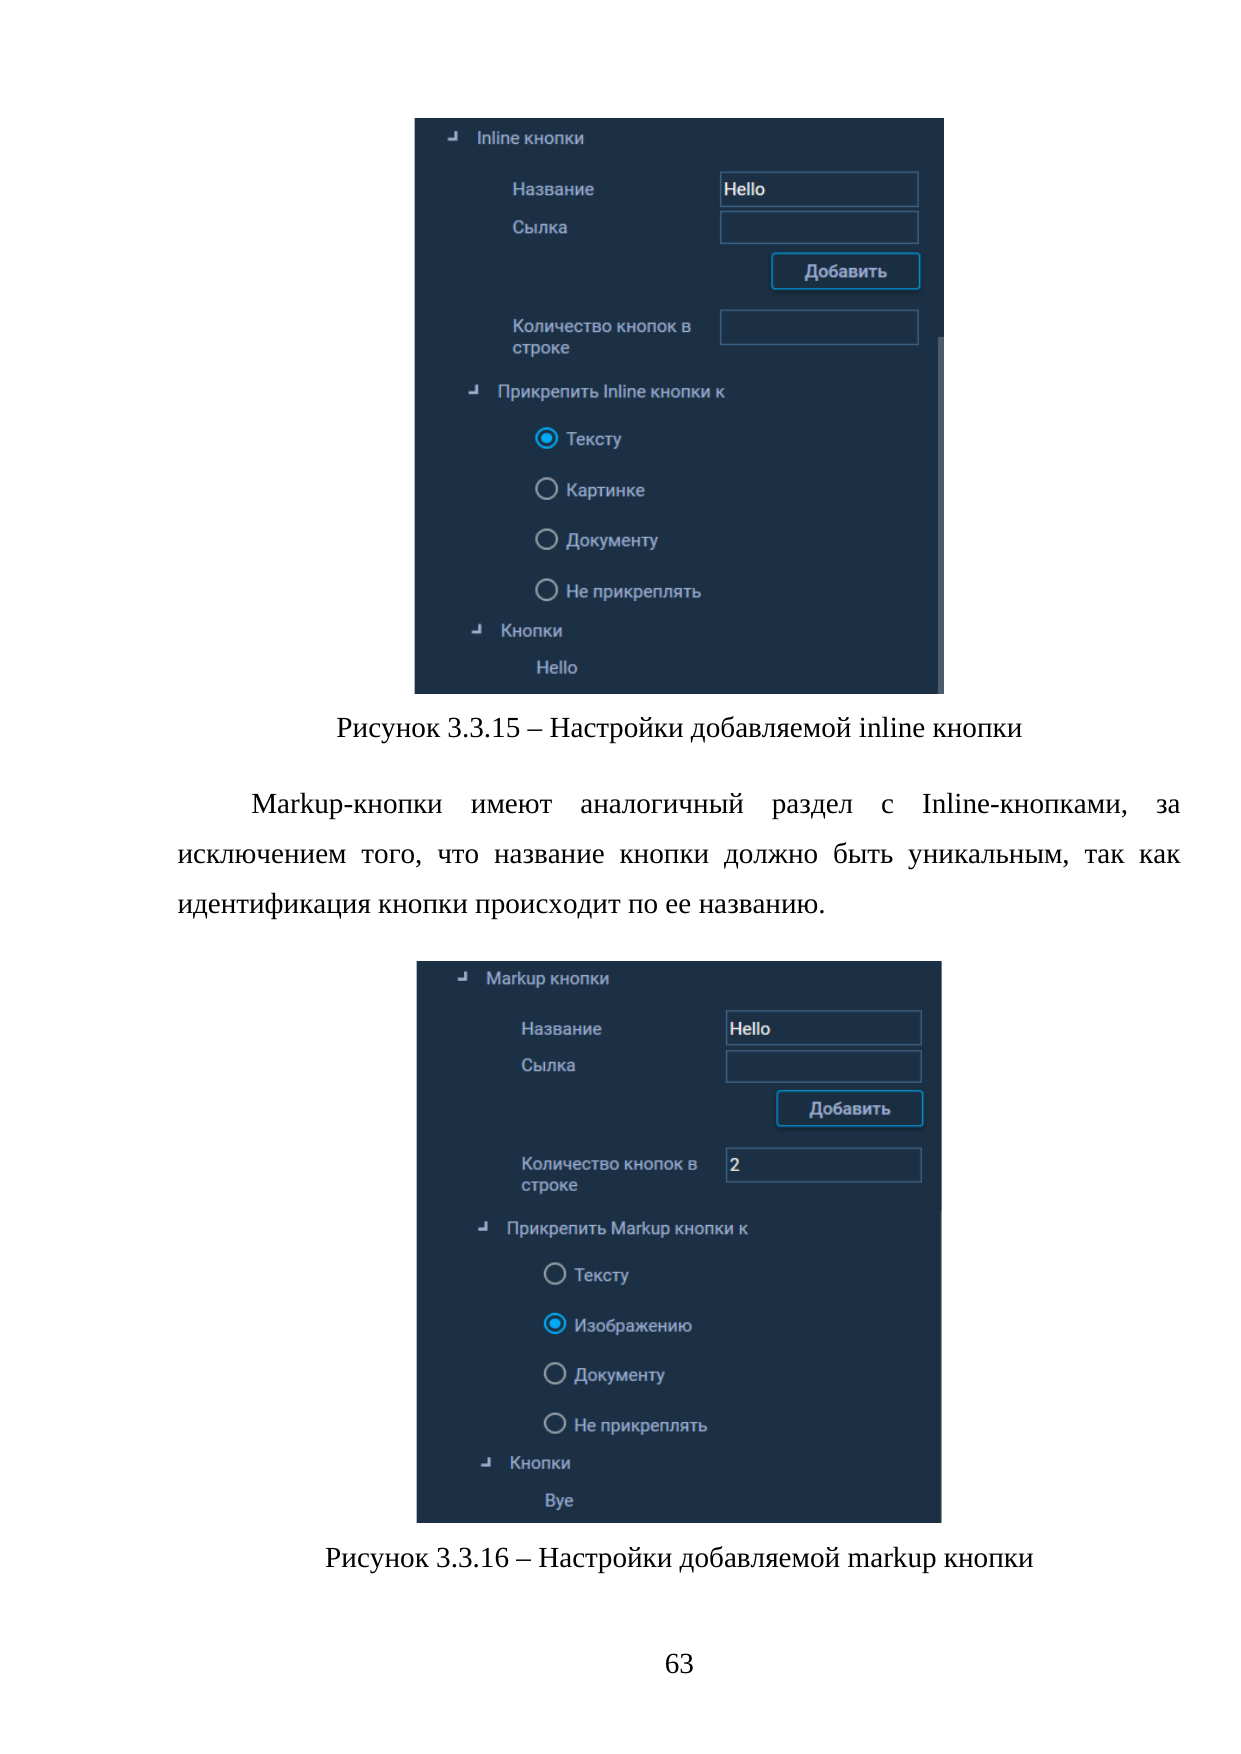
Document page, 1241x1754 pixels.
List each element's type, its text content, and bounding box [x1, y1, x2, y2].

text Markup-кнопки имеют аналогичный раздел с Inline-кнопками, за исключением того, что название кнопки должно быть уникальным, так как идентификация кнопки происходит по ее названию. [177, 786, 1181, 920]
picture [414, 118, 944, 694]
text Рисунок 3.3.16 – Настройки добавляемой markup кнопки [177, 1540, 1181, 1573]
picture [416, 961, 942, 1523]
text Рисунок 3.3.15 – Настройки добавляемой inline кнопки [177, 710, 1181, 744]
